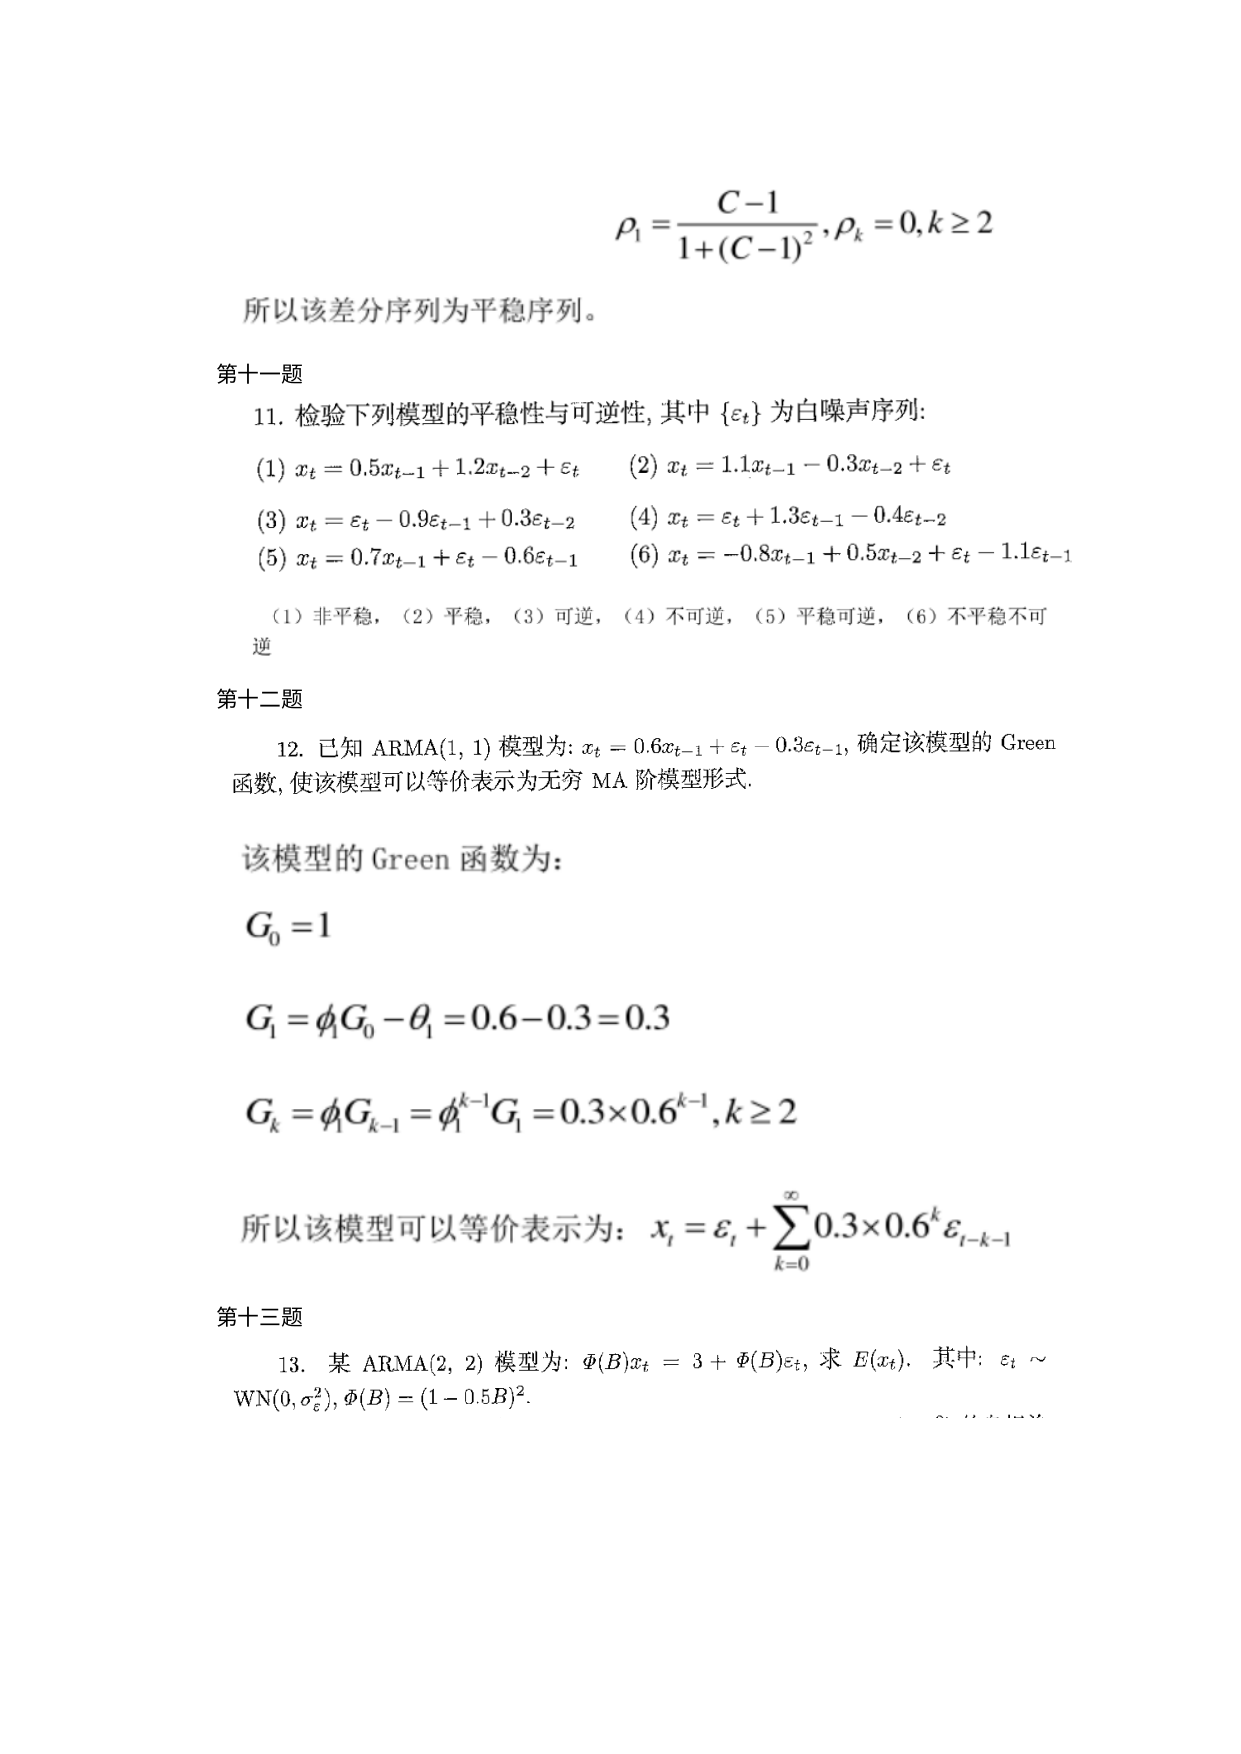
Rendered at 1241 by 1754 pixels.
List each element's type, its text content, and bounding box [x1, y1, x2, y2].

picture [215, 395, 1080, 579]
text 第十一题 [187, 357, 1053, 389]
picture [215, 730, 1080, 796]
picture [215, 1343, 1082, 1418]
picture [215, 820, 1051, 1291]
text 第十三题 [187, 1299, 1053, 1332]
text 第十二题 [187, 682, 1053, 714]
picture [215, 167, 1080, 352]
picture [215, 588, 1081, 678]
